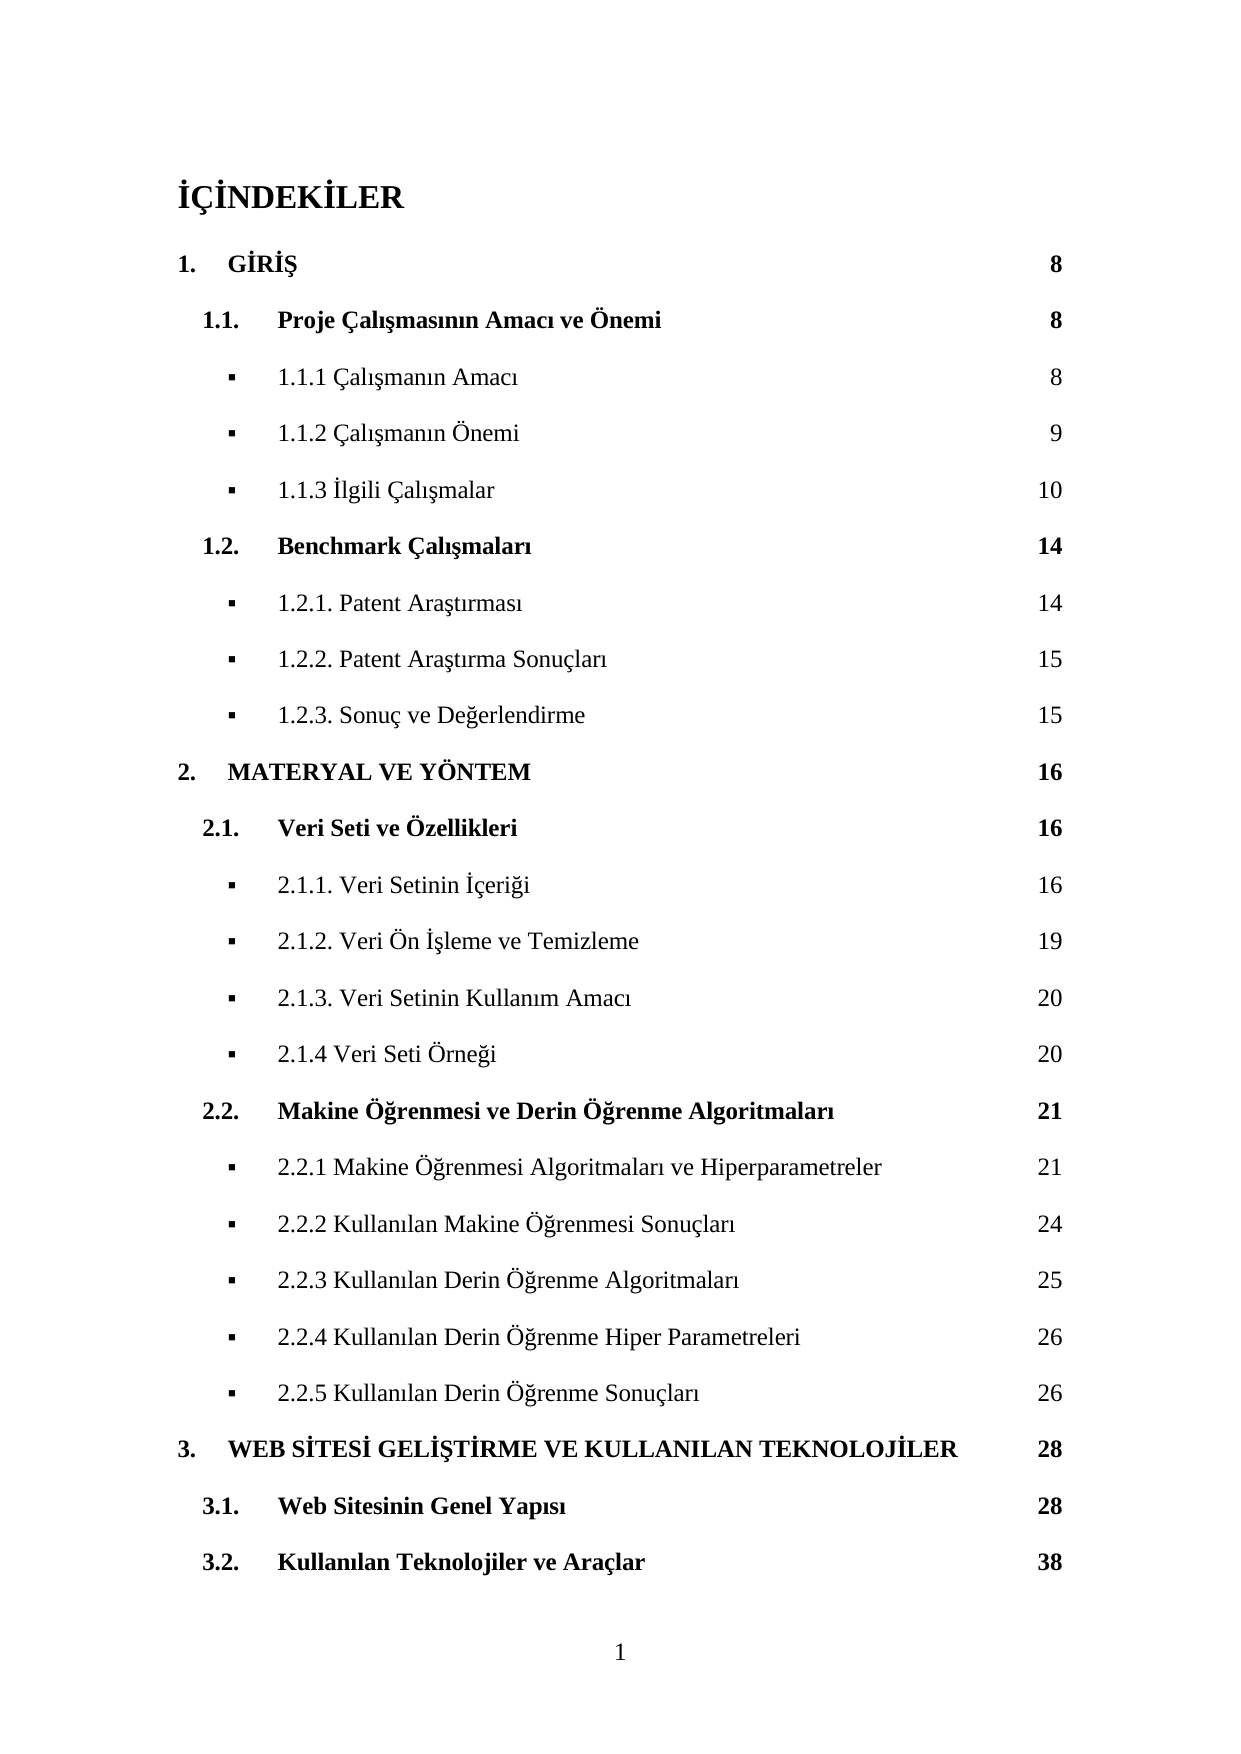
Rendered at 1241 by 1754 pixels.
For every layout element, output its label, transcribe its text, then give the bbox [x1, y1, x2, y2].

text İÇİNDEKİLER [177, 177, 1063, 216]
